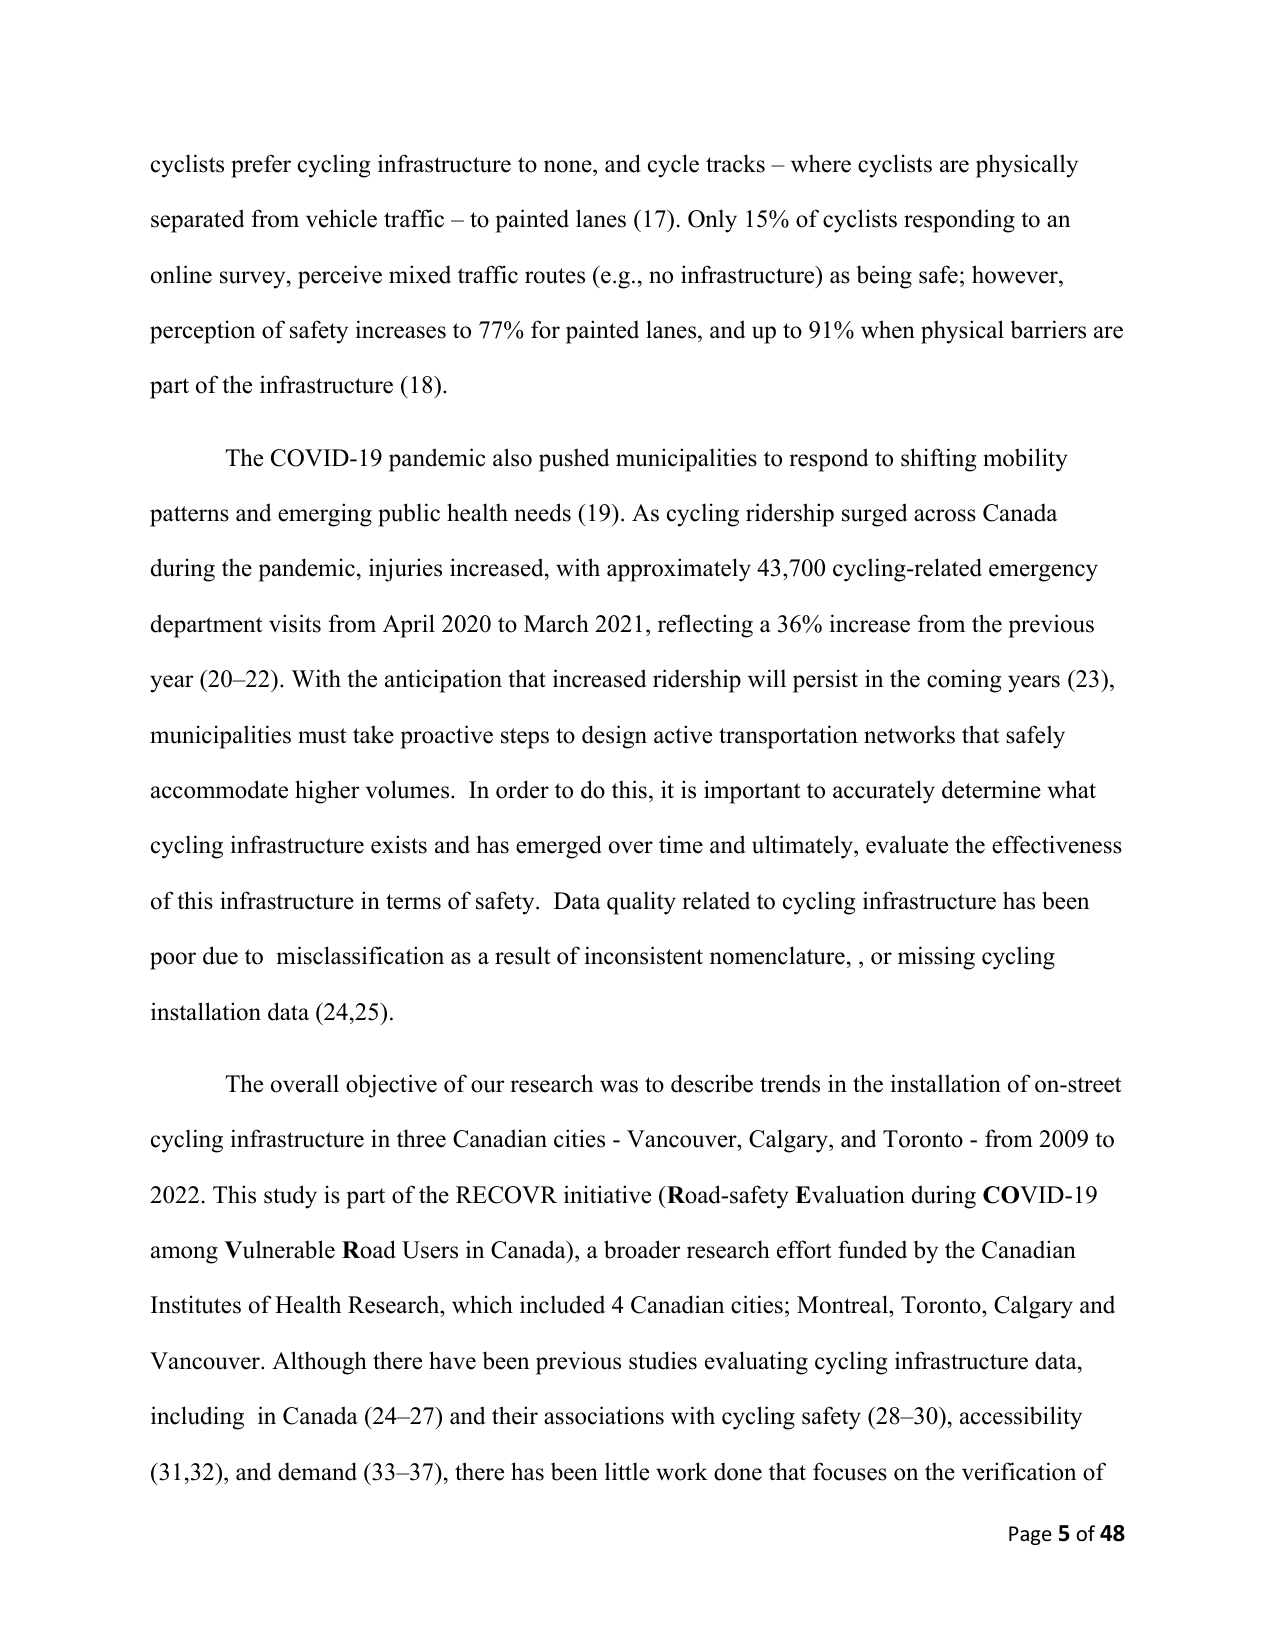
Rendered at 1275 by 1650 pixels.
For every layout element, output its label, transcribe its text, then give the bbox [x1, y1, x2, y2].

text The COVID-19 pandemic also pushed municipalities to respond to shifting mobility patterns and emerging public health needs (19). As cycling ridership surged across Canada during the pandemic, injuries increased, with approximately 43,700 cycling-related emergency department visits from April 2020 to March 2021, reflecting a 36% increase from the previous year (20–22). With the anticipation that increased ridership will persist in the coming years (23), municipalities must take proactive steps to design active transportation networks that safely accommodate higher volumes. In order to do this, it is important to accurately determine what cycling infrastructure exists and has emerged over time and ultimately, evaluate the effectiveness of this infrastructure in terms of safety. Data quality related to cycling infrastructure has been poor due to misclassification as a result of inconsistent nomenclature, , or missing cycling installation data (24,25). [150, 444, 1125, 1026]
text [150, 150, 1125, 399]
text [150, 1070, 1125, 1486]
